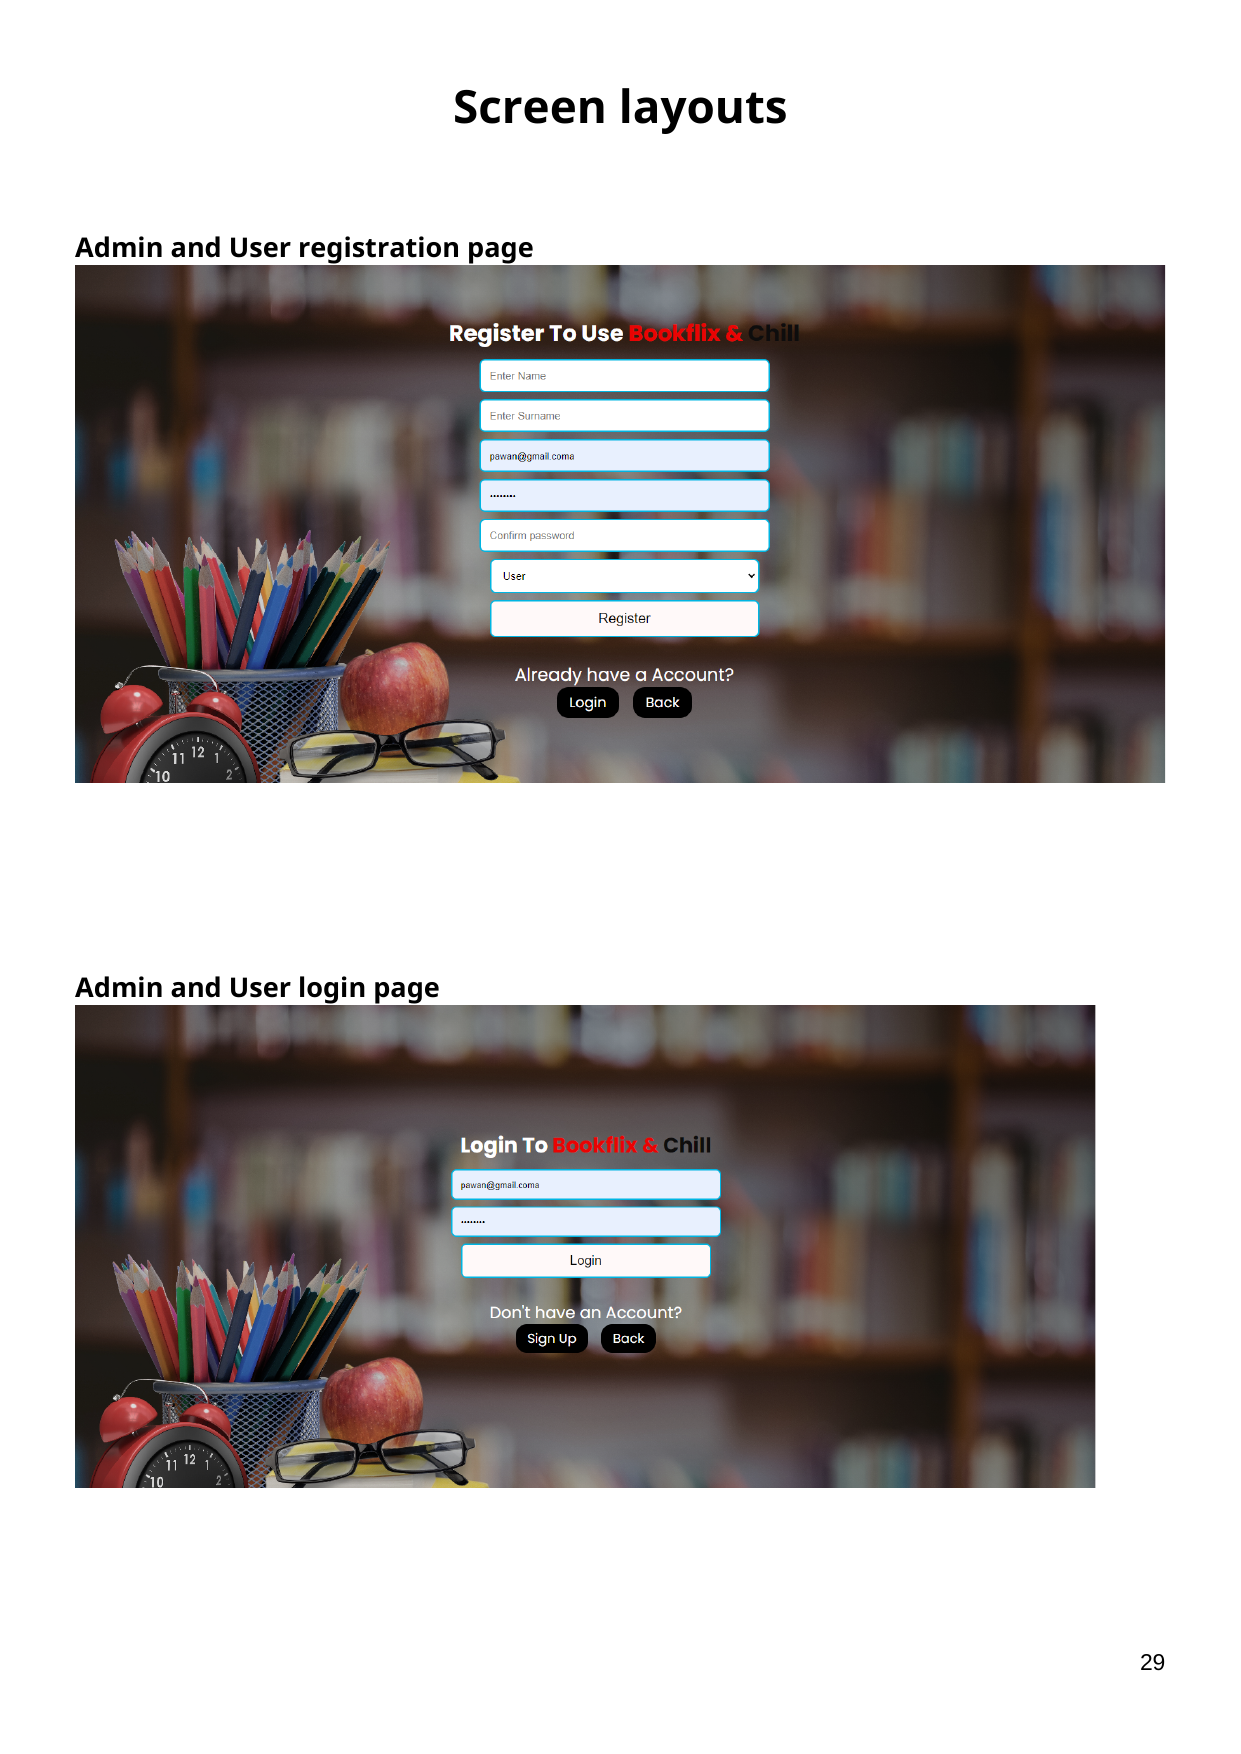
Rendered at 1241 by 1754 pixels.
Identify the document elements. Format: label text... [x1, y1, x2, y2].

text Admin and User login page [75, 968, 1165, 1005]
picture [75, 265, 1166, 784]
picture [75, 1005, 1096, 1489]
text Screen layouts [75, 75, 1165, 137]
text Admin and User registration page [75, 228, 1165, 265]
